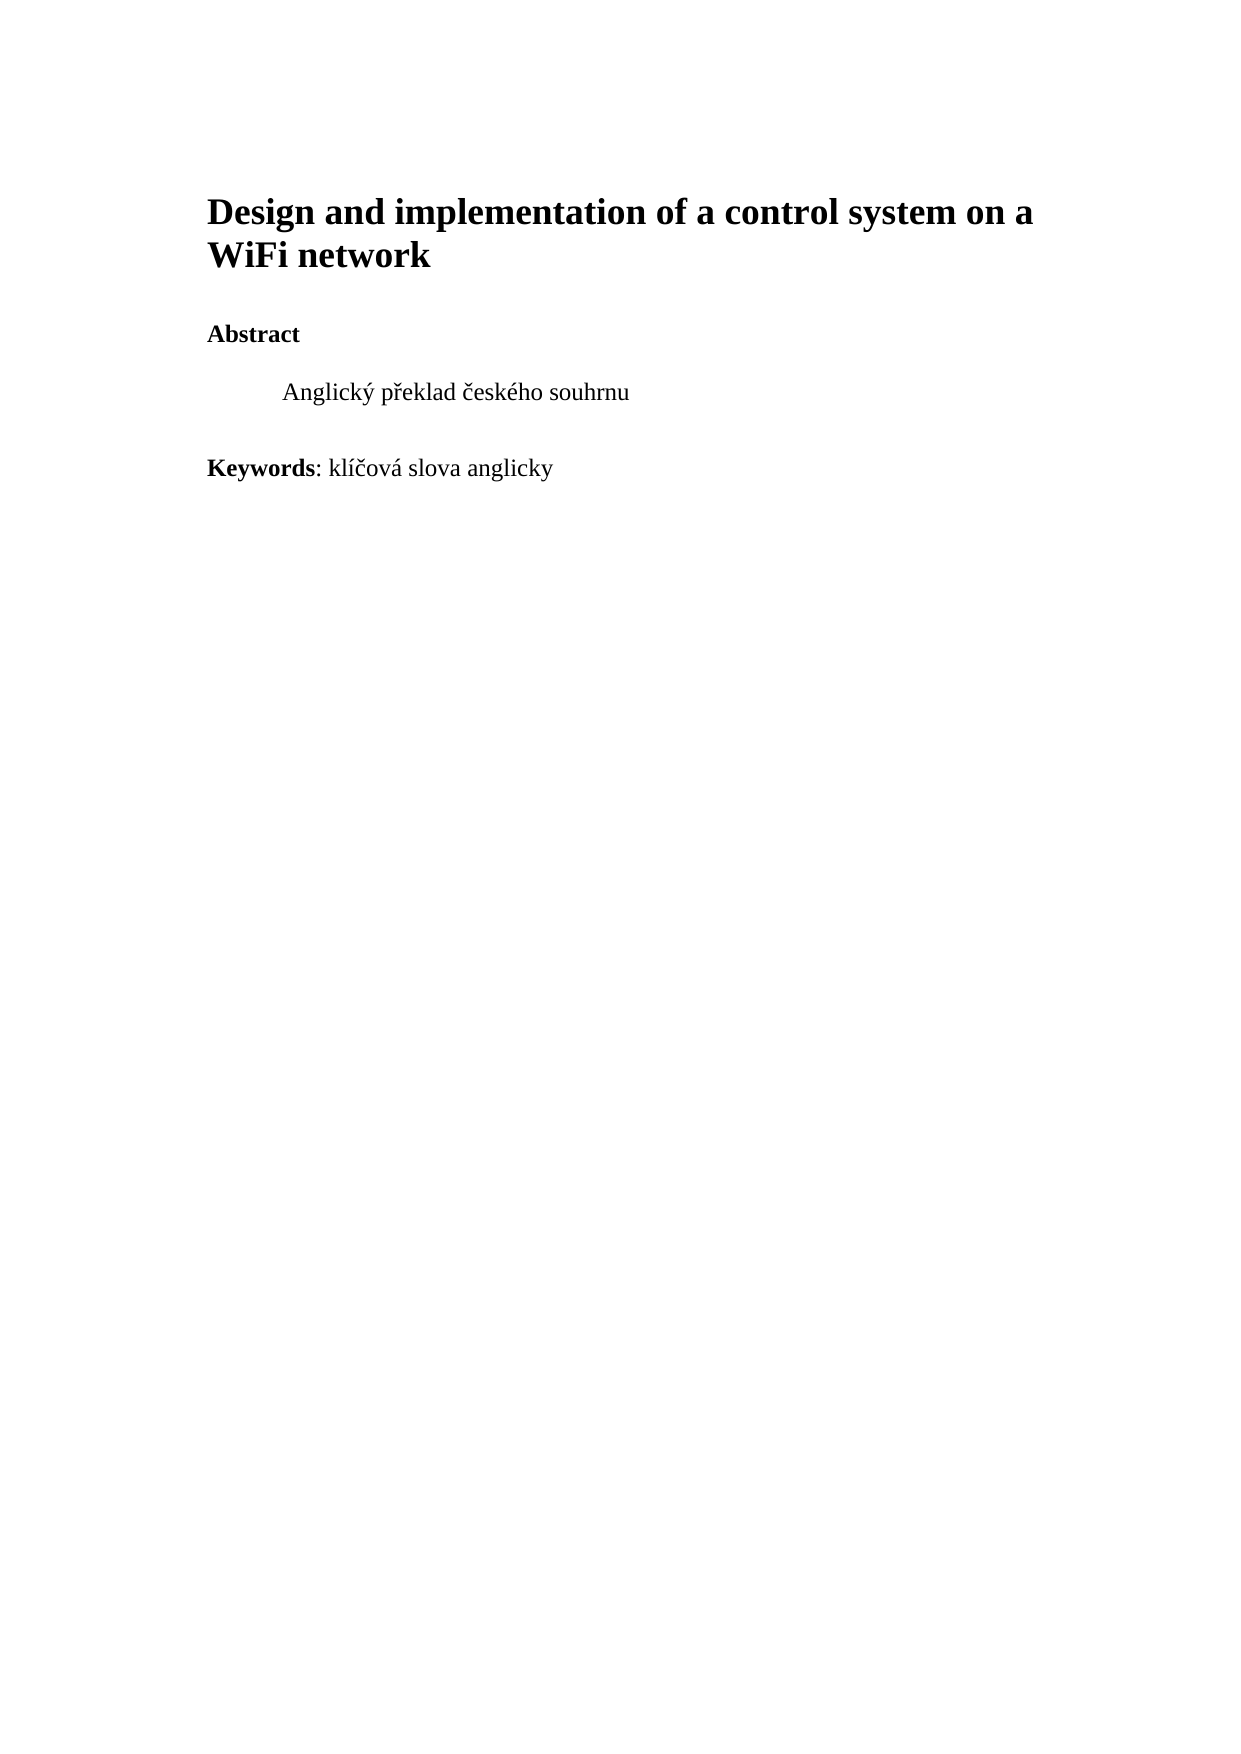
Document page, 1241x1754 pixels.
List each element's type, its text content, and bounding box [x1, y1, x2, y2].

text Keywords: klíčová slova anglicky [207, 453, 1122, 481]
text Design and implementation of a control system on a WiFi network [207, 190, 1122, 276]
text Abstract [207, 319, 1122, 348]
text Anglický překlad českého souhrnu [207, 377, 1122, 405]
